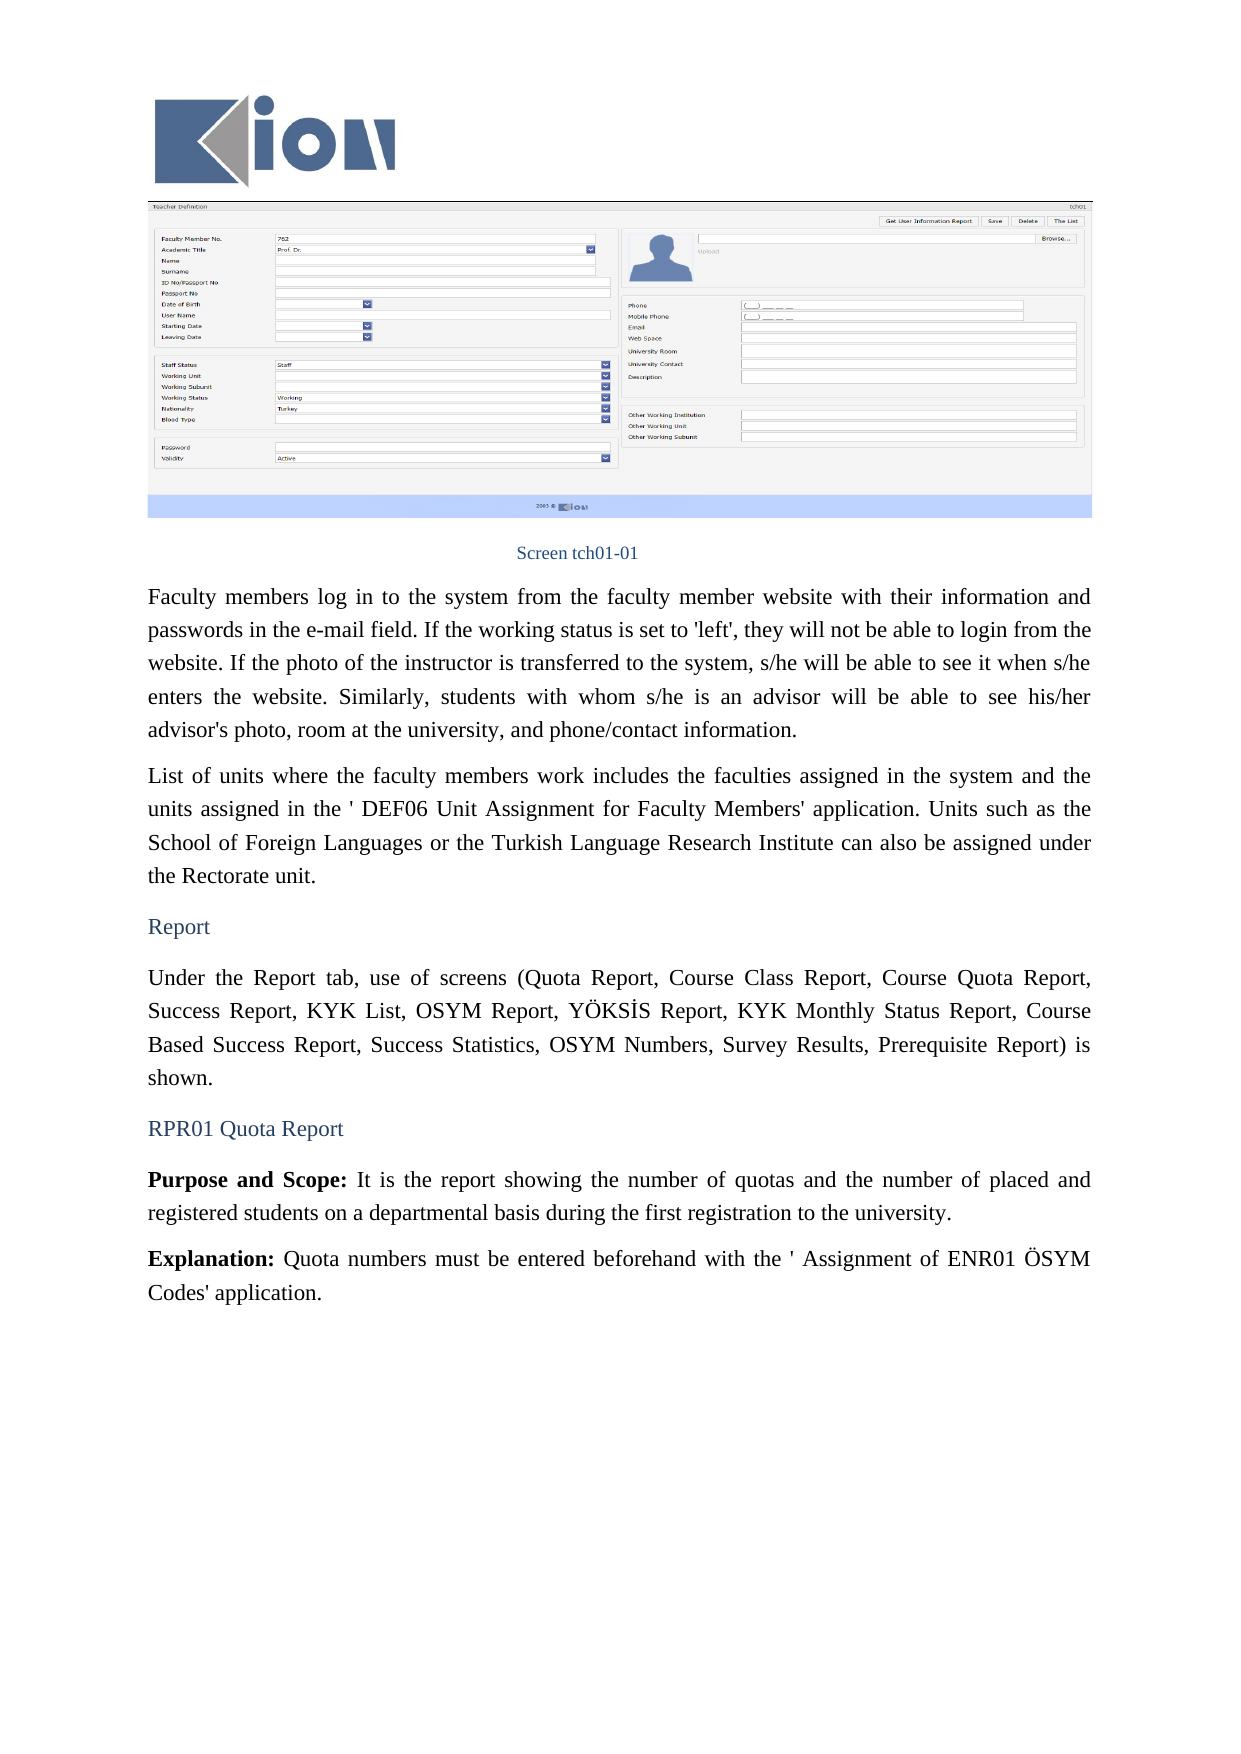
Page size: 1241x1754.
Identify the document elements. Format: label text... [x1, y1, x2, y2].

text Screen tch01-01 [443, 530, 1093, 563]
text Faculty members log in to the system from the faculty member website with their information and passwords in the e-mail field. If the working status is set to 'left', they will not be able to login from the website. If the photo of the instructor is transferred to the system, s/he will be able to see it when s/he enters the website. Similarly, students with whom s/he is an advisor will be able to see his/her advisor's photo, room at the university, and phone/contact information. [148, 576, 1093, 742]
text Report [146, 904, 1095, 941]
text Under the Report tab, use of screens (Quota Report, Course Class Report, Course Quota Report, Success Report, KYK List, OSYM Report, YÖKSİS Report, KYK Monthly Status Report, Course Based Success Report, Success Statistics, OSYM Numbers, Survey Results, Prerequisite Report) is shown. [148, 957, 1093, 1090]
text RPR01 Quota Report [146, 1106, 1095, 1143]
text Purpose and Scope: It is the report showing the number of quotas and the number of placed and registered students on a departmental basis during the first registration to the university. [148, 1159, 1093, 1226]
picture [147, 201, 1093, 518]
text Explanation: Quota numbers must be entered beforehand with the ' Assignment of ENR01 ÖSYM Codes' application. [148, 1238, 1093, 1305]
text List of units where the faculty members work includes the faculties assigned in the system and the units assigned in the ' DEF06 Unit Assignment for Faculty Members' application. Units such as the School of Foreign Languages or the Turkish Language Research Institute can also be assigned under the Rectorate unit. [148, 755, 1093, 888]
picture [147, 86, 404, 199]
